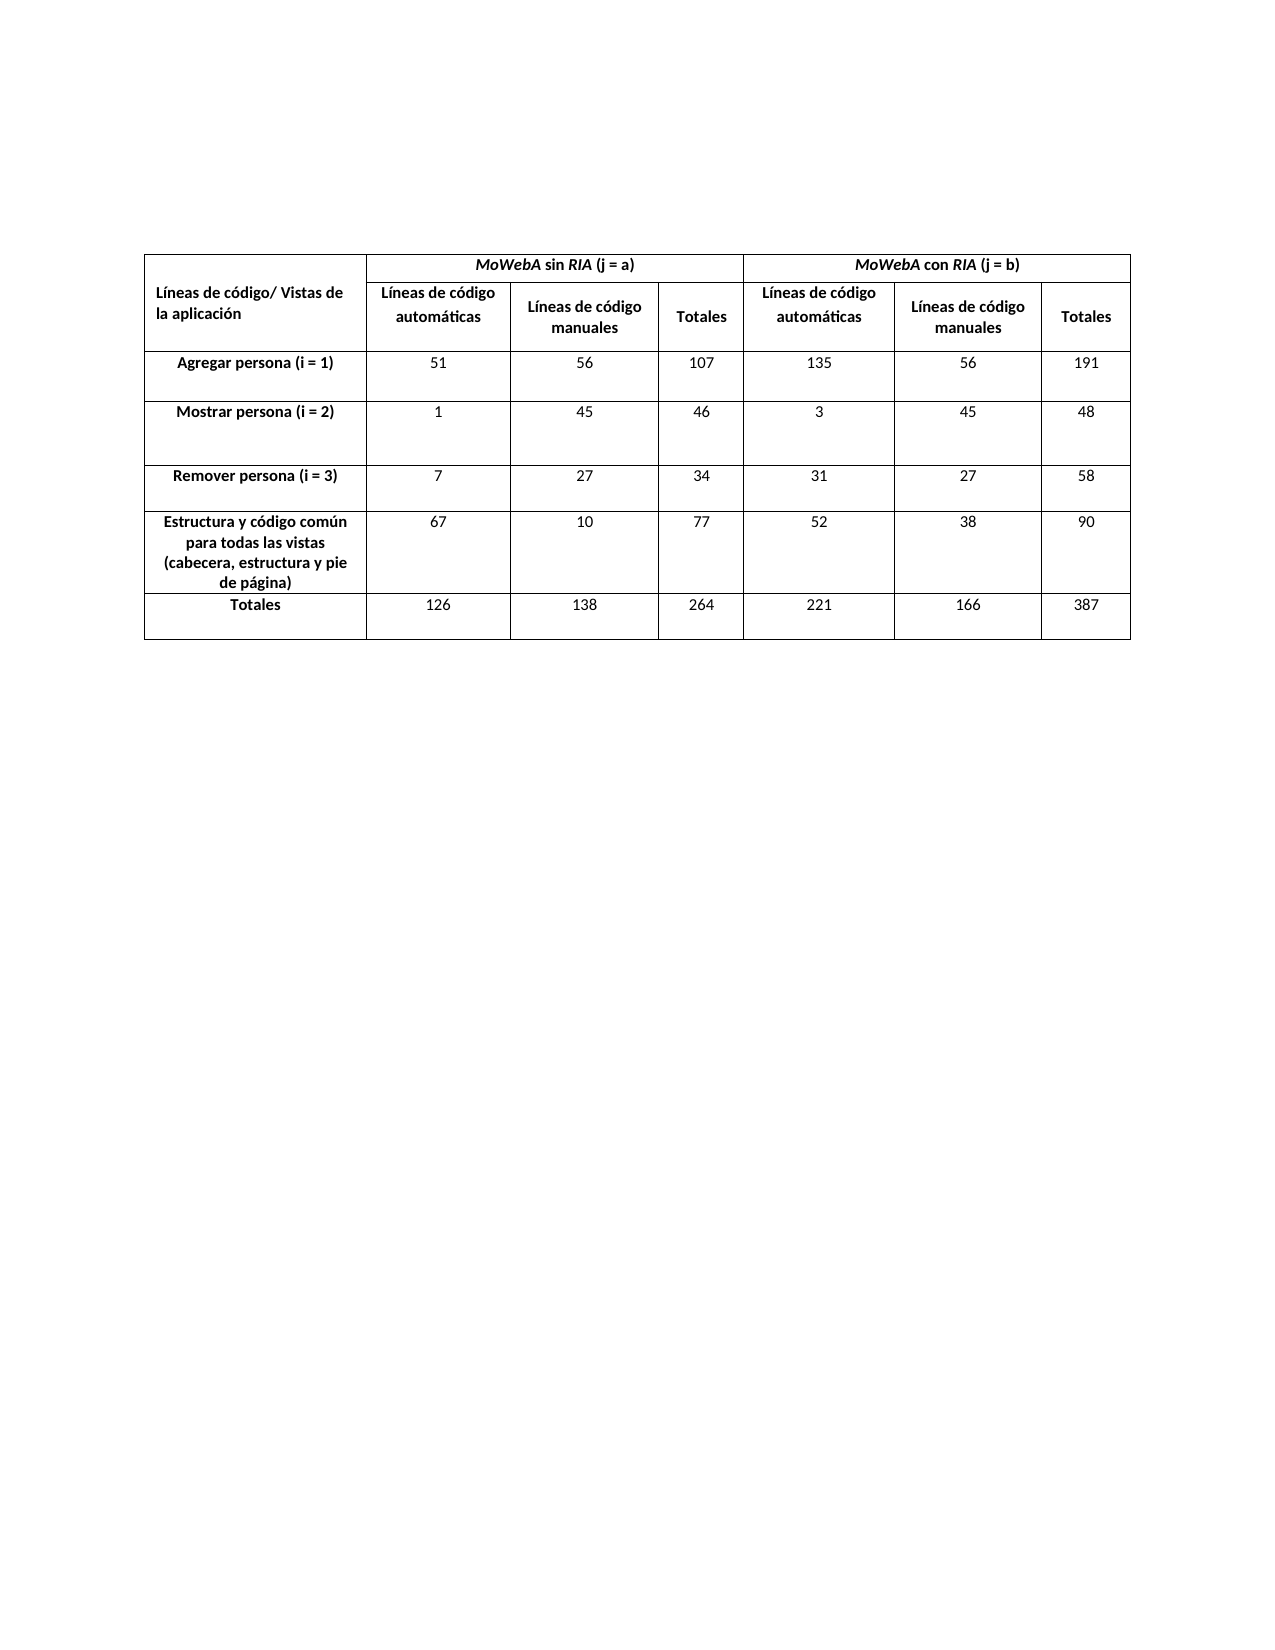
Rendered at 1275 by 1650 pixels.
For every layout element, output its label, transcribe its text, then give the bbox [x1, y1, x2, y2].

table_cell 77 [659, 512, 743, 593]
table_cell 387 [1042, 594, 1130, 639]
table_cell Líneas de código manuales [895, 283, 1041, 351]
table_header Líneas de código/ Vistas de la aplicación [145, 255, 366, 351]
table_cell Remover persona (i = 3) [145, 466, 366, 511]
table_cell Agregar persona (i = 1) [145, 352, 366, 401]
table_cell 51 [367, 352, 510, 401]
table_cell 34 [659, 466, 743, 511]
table_cell 45 [511, 402, 658, 464]
table_cell 221 [744, 594, 894, 639]
table_cell 3 [744, 402, 894, 464]
table_cell 10 [511, 512, 658, 593]
table_cell 67 [367, 512, 510, 593]
table_cell 46 [659, 402, 743, 464]
table_cell 1 [367, 402, 510, 464]
table_cell Totales [1042, 283, 1130, 351]
table_cell 45 [895, 402, 1041, 464]
table_cell Líneas de código automáticas [744, 283, 894, 351]
table_header MoWebA sin RIA (j = a) [367, 255, 743, 282]
table_cell Totales [659, 283, 743, 351]
table_cell 135 [744, 352, 894, 401]
table_cell 56 [895, 352, 1041, 401]
table_cell 90 [1042, 512, 1130, 593]
table_cell 48 [1042, 402, 1130, 464]
table_cell 138 [511, 594, 658, 639]
table_cell Mostrar persona (i = 2) [145, 402, 366, 464]
table_header MoWebA con RIA (j = b) [744, 255, 1130, 282]
table_cell Líneas de código automáticas [367, 283, 510, 351]
table_cell 126 [367, 594, 510, 639]
table_cell 31 [744, 466, 894, 511]
table_cell 38 [895, 512, 1041, 593]
table_cell 27 [511, 466, 658, 511]
table_cell 264 [659, 594, 743, 639]
table_cell 58 [1042, 466, 1130, 511]
table_cell 166 [895, 594, 1041, 639]
table_cell 52 [744, 512, 894, 593]
table_cell 27 [895, 466, 1041, 511]
table_cell Totales [145, 594, 366, 639]
table_cell 7 [367, 466, 510, 511]
table_cell Estructura y código común para todas las vistas (cabecera, estructura y pie de página) [145, 512, 366, 593]
table_cell 191 [1042, 352, 1130, 401]
table_cell Líneas de código manuales [511, 283, 658, 351]
table_cell 56 [511, 352, 658, 401]
table_cell 107 [659, 352, 743, 401]
